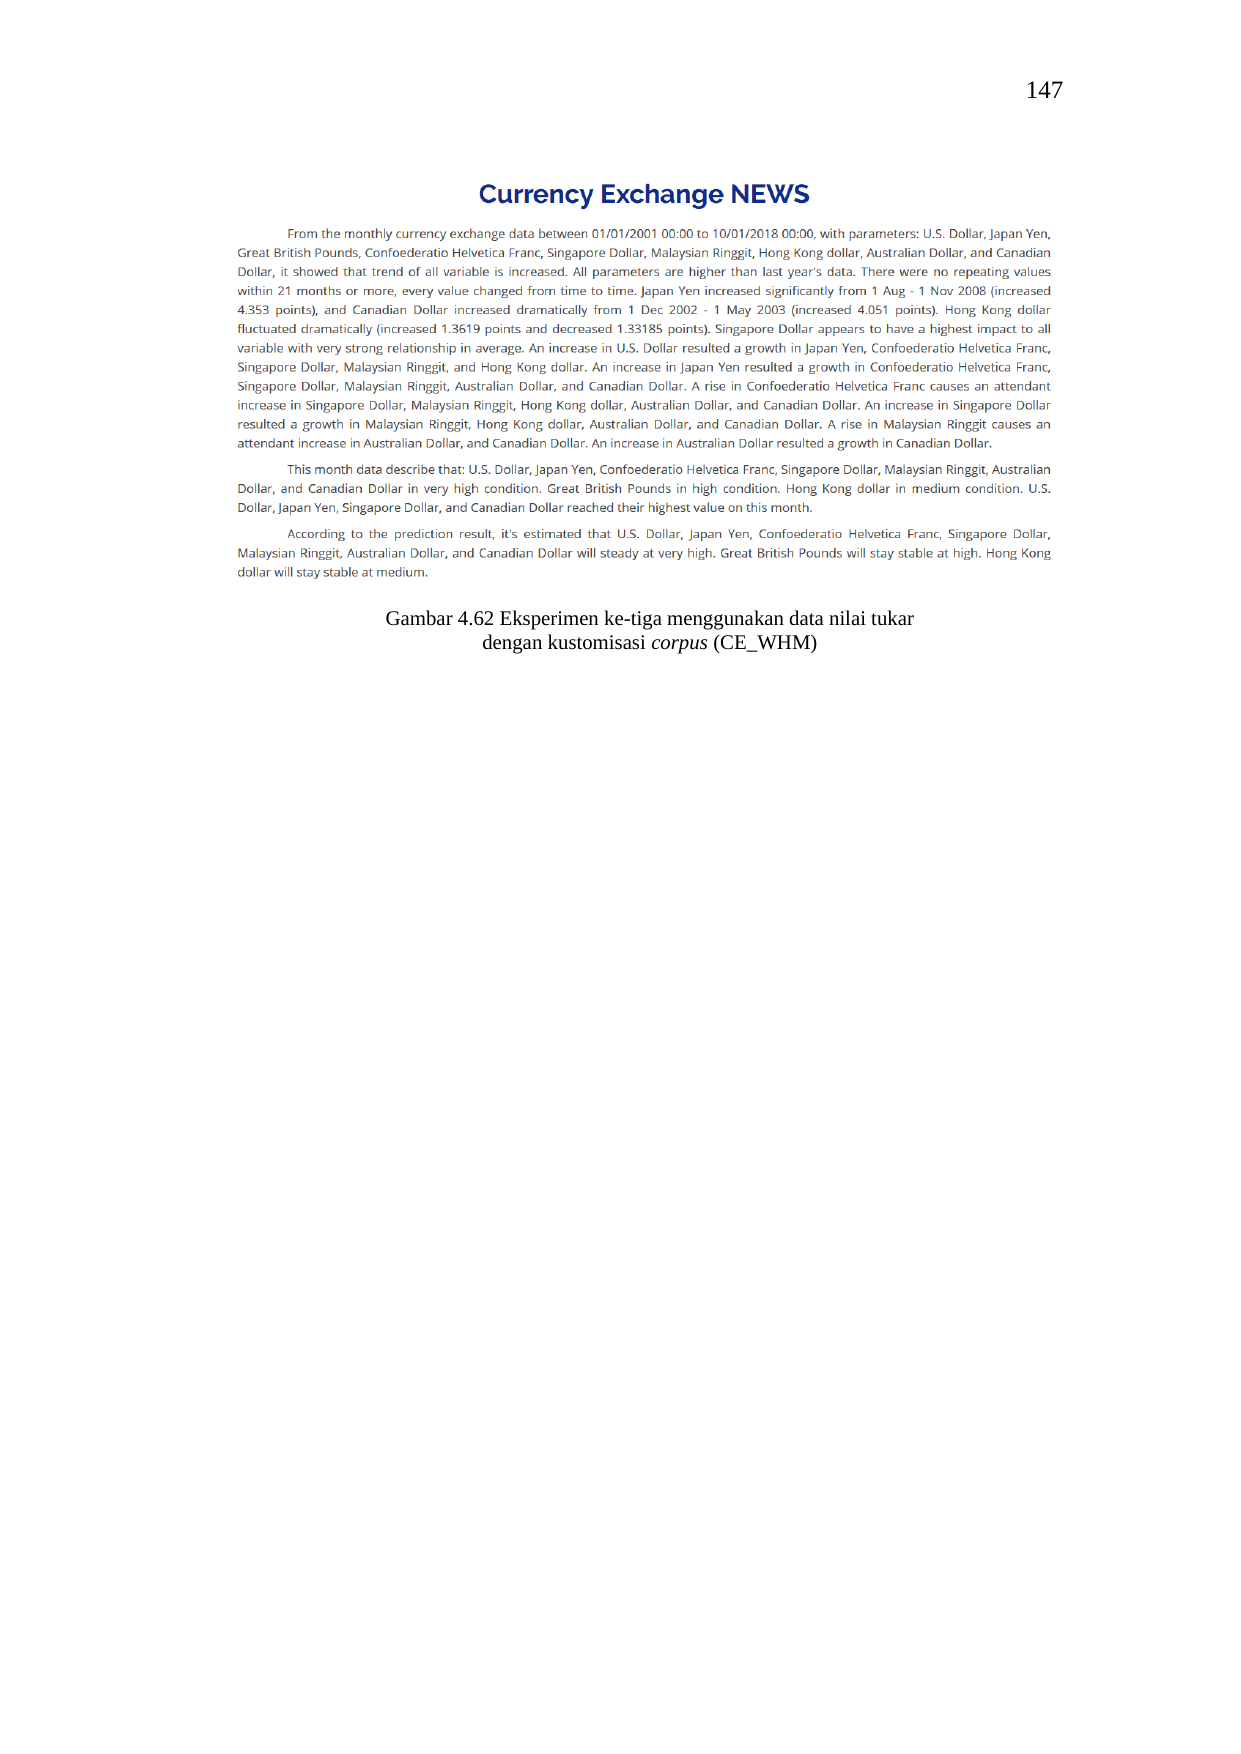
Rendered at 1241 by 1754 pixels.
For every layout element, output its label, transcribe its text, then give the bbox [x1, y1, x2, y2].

picture [236, 177, 1063, 579]
